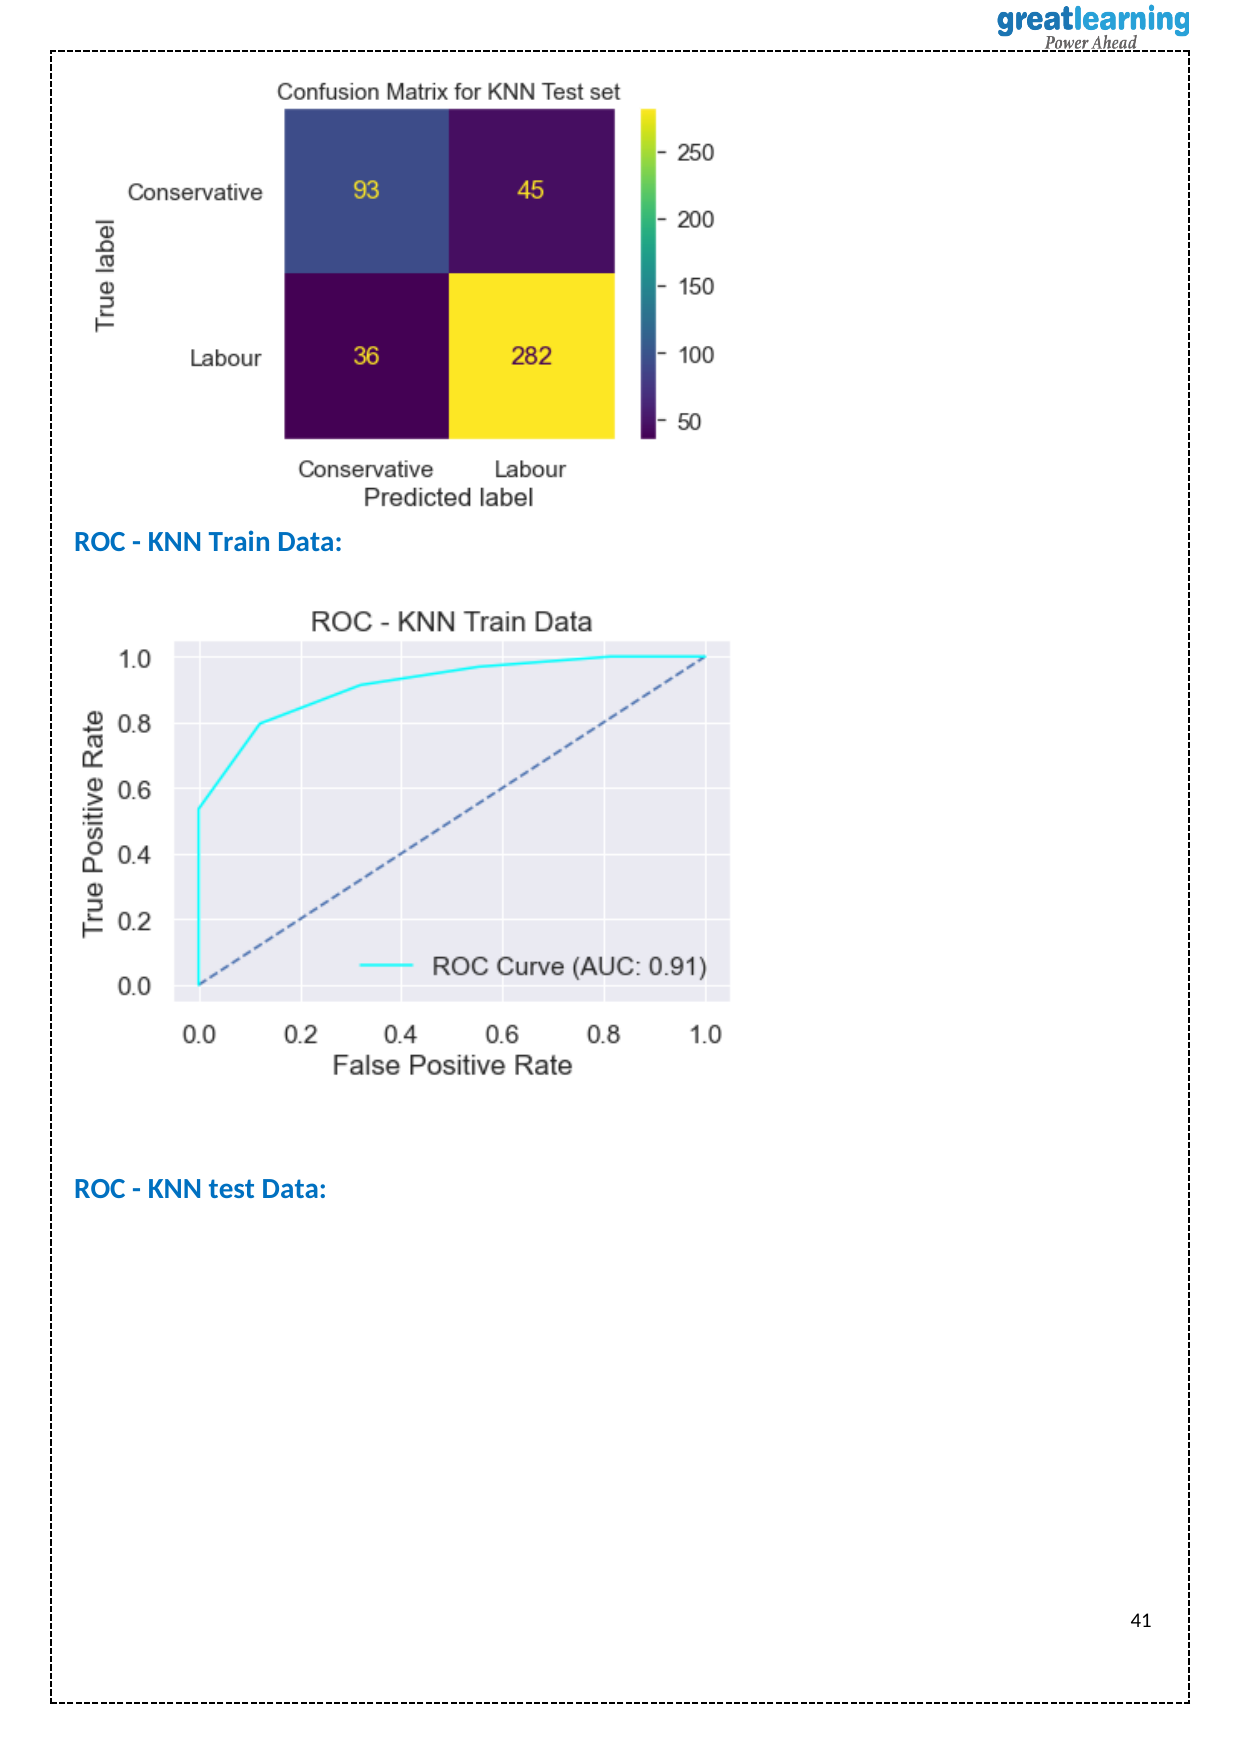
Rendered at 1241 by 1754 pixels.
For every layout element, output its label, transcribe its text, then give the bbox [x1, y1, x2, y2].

picture [73, 68, 737, 520]
picture [73, 600, 742, 1090]
subtitle ROC - KNN Train Data: [74, 523, 1144, 559]
picture [997, 4, 1189, 49]
subtitle ROC - KNN test Data: [74, 1170, 1144, 1205]
